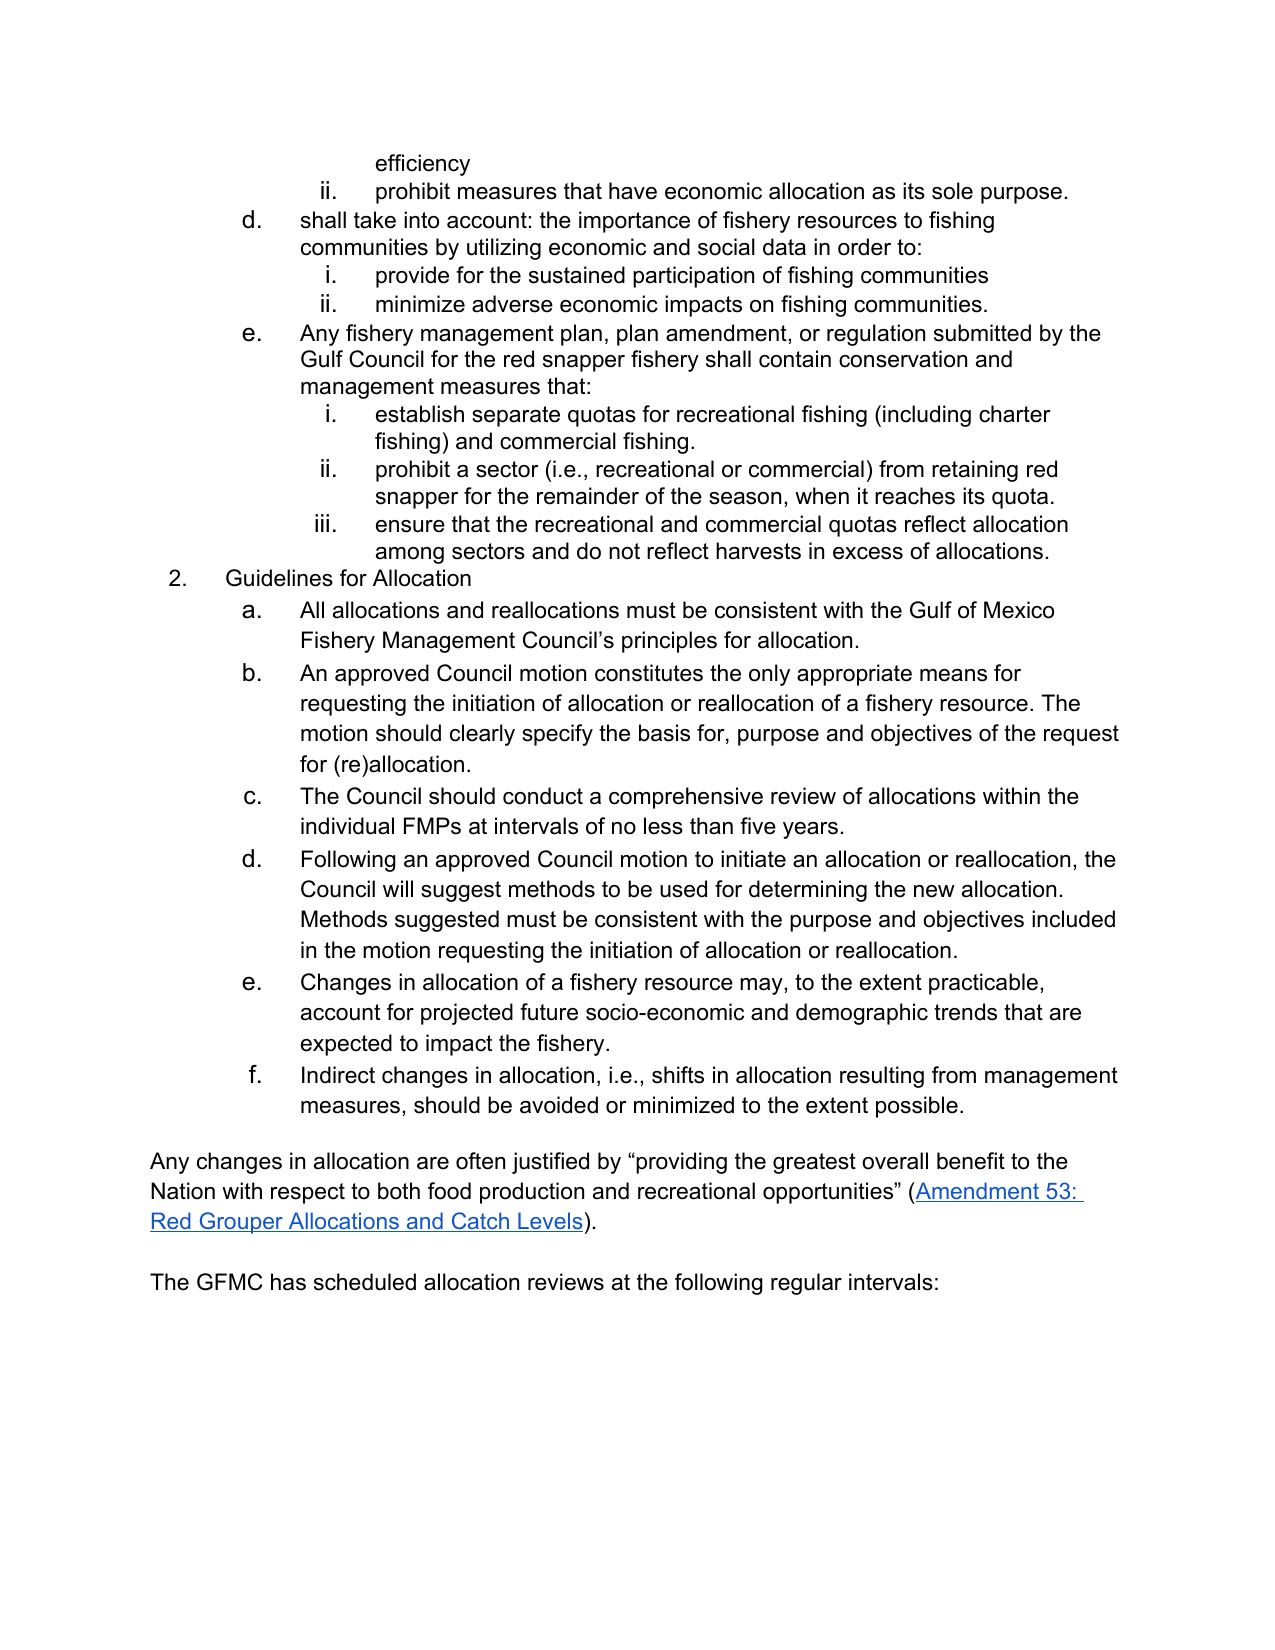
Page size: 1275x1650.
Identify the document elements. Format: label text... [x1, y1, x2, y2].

list All allocations and reallocations must be consistent with the Gulf of Mexico Fishery Management Council’s principles for allocation. [262, 595, 1125, 654]
list Any fishery management plan, plan amendment, or regulation submitted by the Gulf Council for the red snapper fishery shall contain conservation and management measures that: [262, 318, 1125, 399]
list prohibit measures that have economic allocation as its sole purpose. [337, 176, 1125, 205]
list Changes in allocation of a fishery resource may, to the extent practicable, account for projected future socio-economic and demographic trends that are expected to impact the fishery. [262, 967, 1125, 1056]
text The GFMC has scheduled allocation reviews at the following regular intervals: [150, 1268, 1125, 1295]
list minimize adverse economic impacts on fishing communities. [337, 289, 1125, 318]
list Guidelines for Allocation [187, 564, 1125, 591]
list ensure that the recreational and commercial quotas reflect allocation among sectors and do not reflect harvests in excess of allocations. [337, 509, 1125, 564]
text Any changes in allocation are often justified by “providing the greatest overall benefit to the Nation with respect to both food production and recreational opportunities” (Amendment 53: Red Grouper Allocations and Catch Levels). [150, 1148, 1125, 1234]
list The Council should conduct a comprehensive review of allocations within the individual FMPs at intervals of no less than five years. [262, 781, 1125, 840]
list Indirect changes in allocation, i.e., shifts in allocation resulting from management measures, should be avoided or minimized to the extent possible. [262, 1060, 1125, 1119]
list Following an approved Council motion to initiate an allocation or reallocation, the Council will suggest methods to be used for determining the new allocation. Methods suggested must be consistent with the purpose and objectives included in the motion requesting the initiation of allocation or reallocation. [262, 843, 1125, 963]
list An approved Council motion constitutes the only appropriate means for requesting the initiation of allocation or reallocation of a fishery resource. The motion should clearly specify the basis for, purpose and objectives of the request for (re)allocation. [262, 657, 1125, 777]
list provide for the sustained participation of fishing communities [337, 260, 1125, 289]
list shall take into account: the importance of fishery resources to fishing communities by utilizing economic and social data in order to: [262, 205, 1125, 260]
list prohibit a sector (i.e., recreational or commercial) from retaining red snapper for the remainder of the season, when it reaches its quota. [337, 454, 1125, 509]
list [337, 150, 1125, 176]
list establish separate quotas for recreational fishing (including charter fishing) and commercial fishing. [337, 399, 1125, 454]
